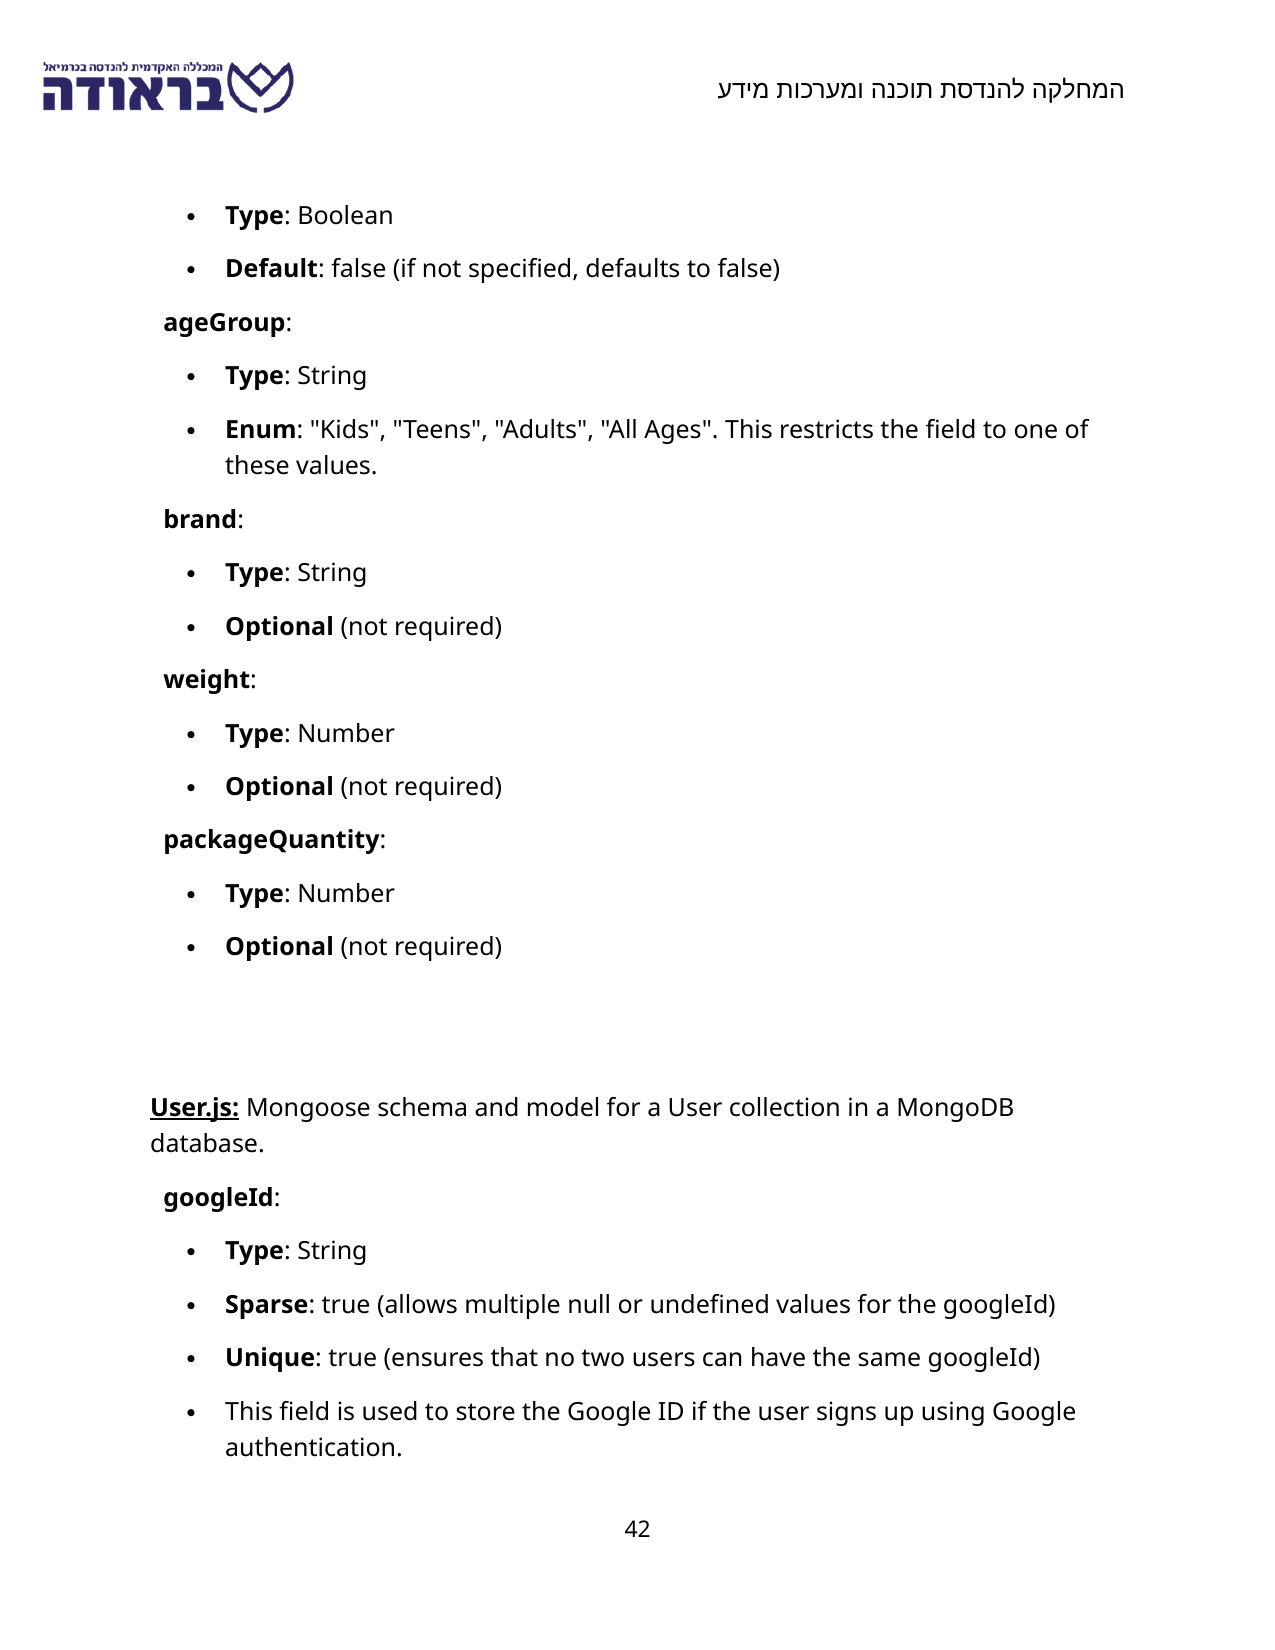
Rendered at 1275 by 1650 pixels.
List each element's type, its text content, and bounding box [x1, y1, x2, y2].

list This field is used to store the Google ID if the user signs up using Google authentication. [187, 1393, 1125, 1464]
list Type: Number [187, 876, 1125, 909]
list Unique: true (ensures that no two users can have the same googleId) [187, 1340, 1125, 1374]
text weight: [150, 662, 1125, 696]
list Enum: "Kids", "Teens", "Adults", "All Ages". This restricts the field to one of these values. [187, 411, 1125, 482]
list Default: false (if not specified, defaults to false) [187, 251, 1125, 285]
text User.js: Mongoose schema and model for a User collection in a MongoDB database. [150, 1089, 1125, 1160]
list Type: String [187, 1233, 1125, 1267]
picture [35, 55, 298, 115]
list Optional (not required) [187, 769, 1125, 803]
list Sparse: true (allows multiple null or undefined values for the googleId) [187, 1286, 1125, 1320]
list Type: Number [187, 715, 1125, 749]
list Type: String [187, 358, 1125, 392]
list Optional (not required) [187, 929, 1125, 963]
list Optional (not required) [187, 608, 1125, 642]
list Type: String [187, 555, 1125, 589]
list Type: Boolean [187, 197, 1125, 232]
text packageQuantity: [150, 822, 1125, 856]
text googleId: [150, 1179, 1125, 1213]
text brand: [150, 501, 1125, 536]
text ageGroup: [150, 304, 1125, 338]
